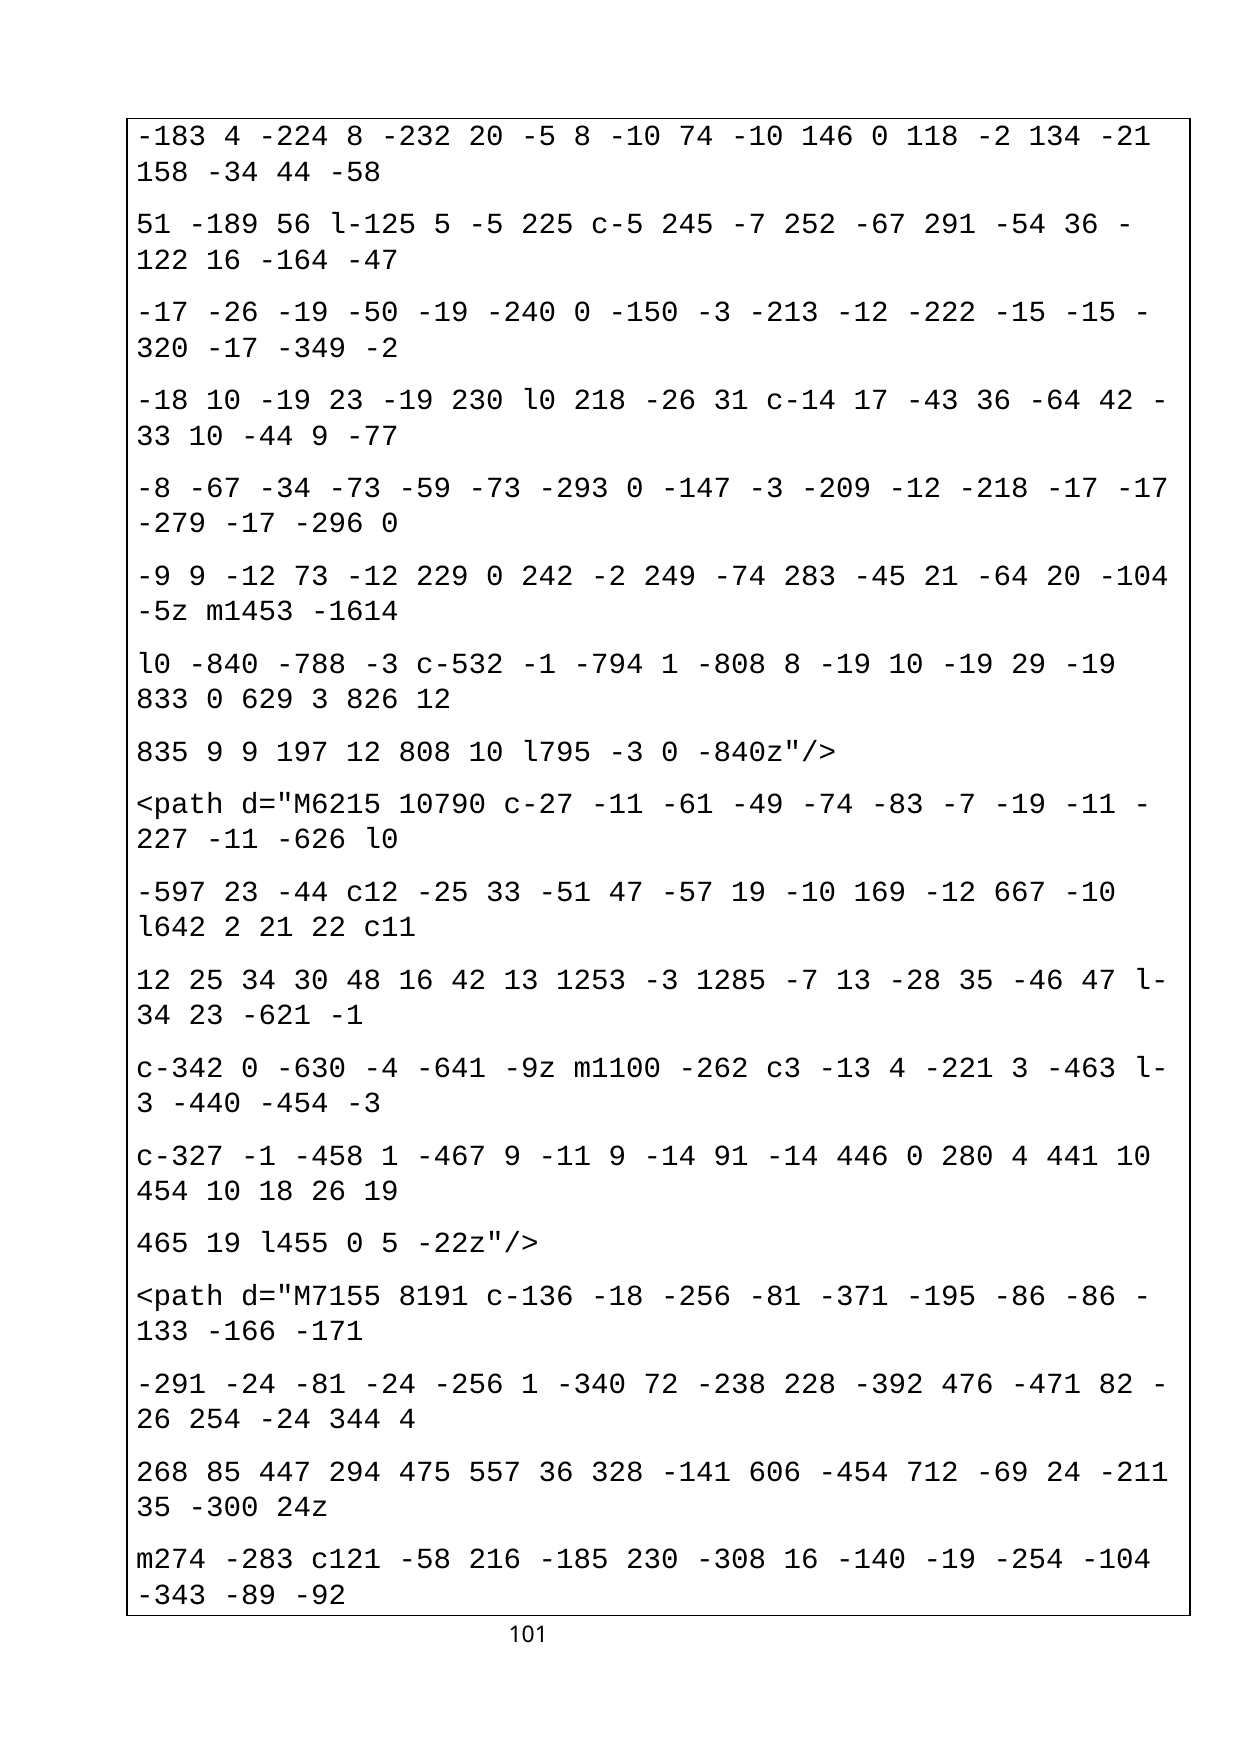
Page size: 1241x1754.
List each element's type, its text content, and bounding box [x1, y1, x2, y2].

text c-327 -1 -458 1 -467 9 -11 9 -14 91 -14 446 0 280 4 441 10 454 10 18 26 19 [128, 1137, 1189, 1209]
text <path d="M7155 8191 c-136 -18 -256 -81 -371 -195 -86 -86 -133 -166 -171 [128, 1278, 1189, 1349]
text 12 25 34 30 48 16 42 13 1253 -3 1285 -7 13 -28 35 -46 47 l-34 23 -621 -1 [128, 962, 1189, 1033]
text -291 -24 -81 -24 -256 1 -340 72 -238 228 -392 476 -471 82 -26 254 -24 344 4 [128, 1366, 1189, 1437]
text c-342 0 -630 -4 -641 -9z m1100 -262 c3 -13 4 -221 3 -463 l-3 -440 -454 -3 [128, 1049, 1189, 1121]
text -18 10 -19 23 -19 230 l0 218 -26 31 c-14 17 -43 36 -64 42 -33 10 -44 9 -77 [128, 382, 1189, 454]
text -17 -26 -19 -50 -19 -240 0 -150 -3 -213 -12 -222 -15 -15 -320 -17 -349 -2 [128, 294, 1189, 366]
text -9 9 -12 73 -12 229 0 242 -2 249 -74 283 -45 21 -64 20 -104 -5z m1453 -1614 [128, 558, 1189, 629]
text -8 -67 -34 -73 -59 -73 -293 0 -147 -3 -209 -12 -218 -17 -17 -279 -17 -296 0 [128, 470, 1189, 542]
text l0 -840 -788 -3 c-532 -1 -794 1 -808 8 -19 10 -19 29 -19 833 0 629 3 826 12 [128, 646, 1189, 717]
text -183 4 -224 8 -232 20 -5 8 -10 74 -10 146 0 118 -2 134 -21 158 -34 44 -58 [128, 119, 1189, 190]
text 465 19 l455 0 5 -22z"/> [128, 1225, 1189, 1262]
text m274 -283 c121 -58 216 -185 230 -308 16 -140 -19 -254 -104 -343 -89 -92 [128, 1541, 1189, 1615]
text <path d="M6215 10790 c-27 -11 -61 -49 -74 -83 -7 -19 -11 -227 -11 -626 l0 [128, 786, 1189, 858]
text 268 85 447 294 475 557 36 328 -141 606 -454 712 -69 24 -211 35 -300 24z [128, 1453, 1189, 1525]
text 51 -189 56 l-125 5 -5 225 c-5 245 -7 252 -67 291 -54 36 -122 16 -164 -47 [128, 206, 1189, 278]
text -597 23 -44 c12 -25 33 -51 47 -57 19 -10 169 -12 667 -10 l642 2 21 22 c11 [128, 874, 1189, 946]
text 835 9 9 197 12 808 10 l795 -3 0 -840z"/> [128, 733, 1189, 770]
